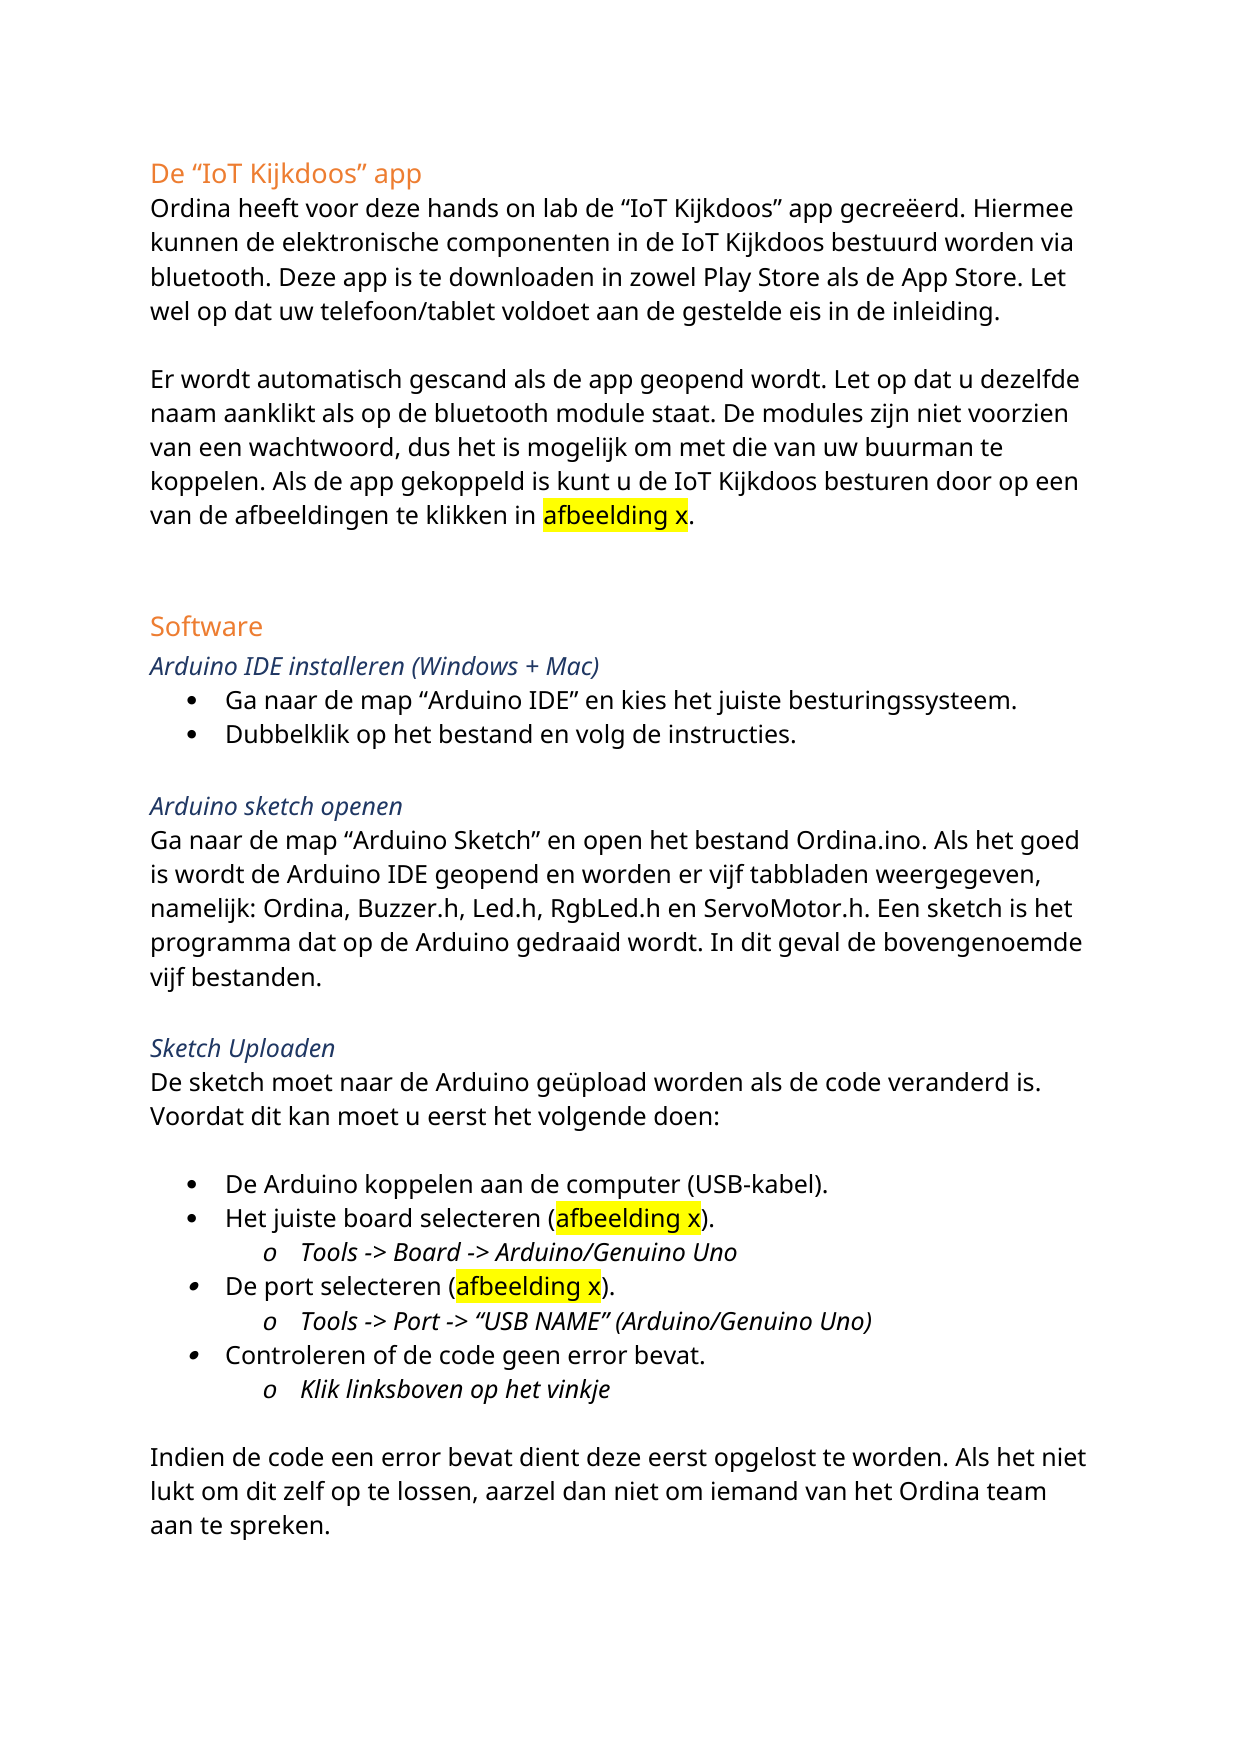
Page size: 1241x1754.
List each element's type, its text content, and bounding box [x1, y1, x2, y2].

subtitle Arduino sketch openen [150, 789, 1090, 823]
subtitle Arduino IDE installeren (Windows + Mac) [150, 648, 1090, 682]
subtitle Software [150, 607, 1090, 644]
list Het juiste board selecteren (afbeelding x). [187, 1201, 556, 1235]
text De sketch moet naar de Arduino geüpload worden als de code veranderd is. [150, 1064, 1090, 1098]
text Ordina heeft voor deze hands on lab de “IoT Kijkdoos” app gecreëerd. Hiermee kunnen de elektronische componenten in de IoT Kijkdoos bestuurd worden via bluetooth. Deze app is te downloaden in zowel Play Store als de App Store. Let wel op dat uw telefoon/tablet voldoet aan de gestelde eis in de inleiding. [150, 191, 1090, 327]
text Er wordt automatisch gescand als de app geopend wordt. Let op dat u dezelfde naam aanklikt als op de bluetooth module staat. De modules zijn niet voorzien van een wachtwoord, dus het is mogelijk om met die van uw buurman te koppelen. Als de app gekoppeld is kunt u de IoT Kijkdoos besturen door op een van de afbeeldingen te klikken in afbeelding x. [150, 361, 1090, 532]
list Dubbelklik op het bestand en volg de instructies. [187, 717, 1090, 751]
list De port selecteren (afbeelding x). [187, 1269, 456, 1303]
subtitle De “IoT Kijkdoos” app [150, 154, 1090, 191]
list Klik linksboven op het vinkje [262, 1371, 1090, 1406]
list Ga naar de map “Arduino IDE” en kies het juiste besturingssysteem. [187, 682, 1090, 717]
list De Arduino koppelen aan de computer (USB-kabel). [187, 1167, 1090, 1201]
list Tools -> Port -> “USB NAME” (Arduino/Genuino Uno) [262, 1303, 1090, 1337]
text Indien de code een error bevat dient deze eerst opgelost te worden. Als het niet lukt om dit zelf op te lossen, aarzel dan niet om iemand van het Ordina team aan te spreken. [150, 1440, 1090, 1542]
list Het juiste board selecteren (afbeelding x). [701, 1201, 1090, 1235]
subtitle Sketch Uploaden [150, 1030, 1090, 1064]
text Ga naar de map “Arduino Sketch” en open het bestand Ordina.ino. Als het goed is wordt de Arduino IDE geopend en worden er vijf tabbladen weergegeven, namelijk: Ordina, Buzzer.h, Led.h, RgbLed.h en ServoMotor.h. Een sketch is het programma dat op de Arduino gedraaid wordt. In dit geval de bovengenoemde vijf bestanden. [150, 823, 1090, 993]
text Voordat dit kan moet u eerst het volgende doen: [150, 1098, 1090, 1133]
list Tools -> Board -> Arduino/Genuino Uno [262, 1235, 1090, 1269]
list De port selecteren (afbeelding x). [601, 1269, 1090, 1303]
list Controleren of de code geen error bevat. [187, 1337, 1090, 1371]
